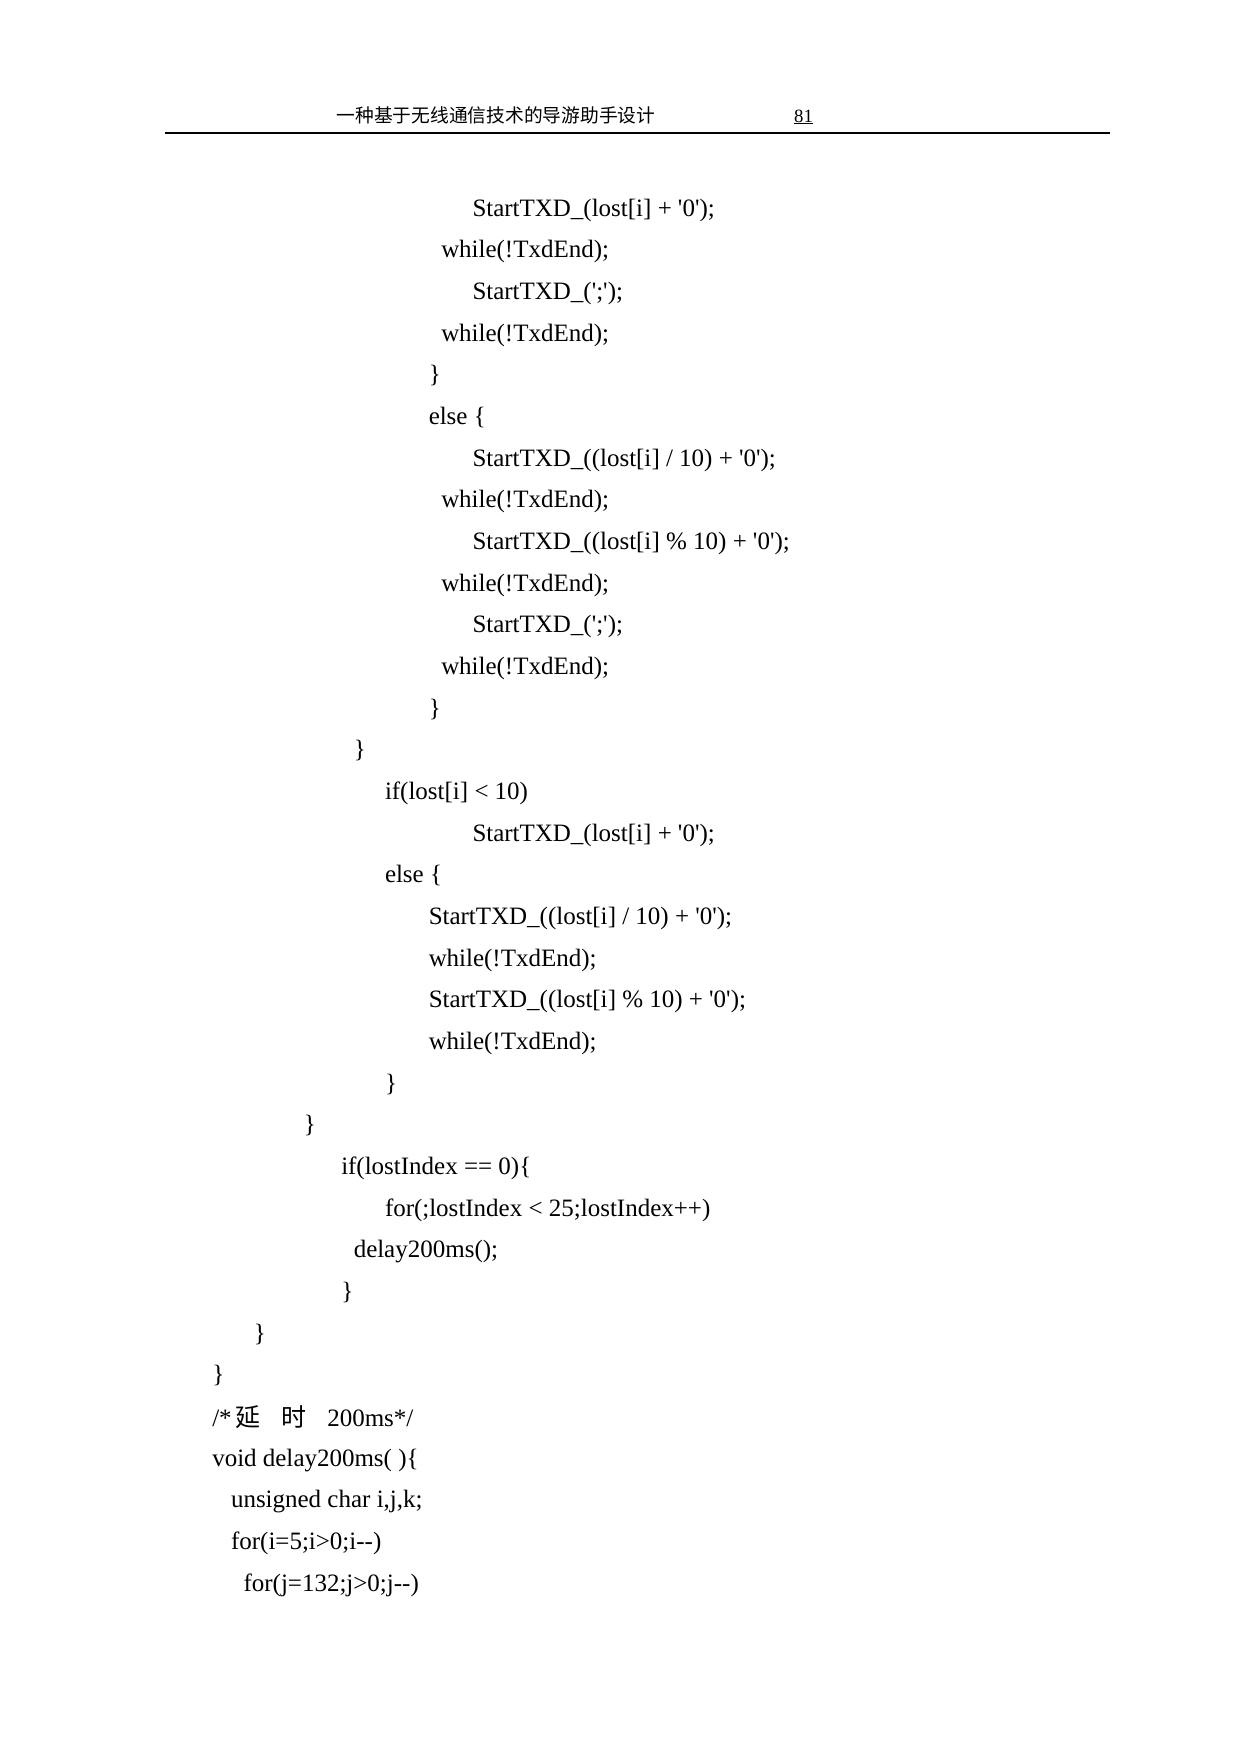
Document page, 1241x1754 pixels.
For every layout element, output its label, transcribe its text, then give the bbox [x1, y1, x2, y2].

text } [166, 1353, 1110, 1394]
text StartTXD_((lost[i] % 10) + '0'); [166, 519, 1110, 561]
text while(!TxdEnd); [166, 936, 1110, 978]
text } [166, 1103, 1110, 1144]
text StartTXD_(lost[i] + '0'); [166, 811, 1110, 853]
text StartTXD_((lost[i] / 10) + '0'); [166, 436, 1110, 478]
text else { [166, 394, 1110, 436]
text while(!TxdEnd); [166, 561, 1110, 603]
text for(i=5;i>0;i--) [166, 1519, 1110, 1561]
text StartTXD_(';'); [166, 269, 1110, 311]
text while(!TxdEnd); [166, 478, 1110, 519]
text StartTXD_(lost[i] + '0'); [166, 186, 1110, 228]
text if(lost[i] < 10) [166, 769, 1110, 811]
text } [166, 686, 1110, 728]
text StartTXD_((lost[i] / 10) + '0'); [166, 894, 1110, 936]
text for(;lostIndex < 25;lostIndex++) [166, 1186, 1110, 1228]
text else { [166, 853, 1110, 894]
text } [166, 1269, 1110, 1311]
text void delay200ms( ){ [166, 1436, 1110, 1478]
text if(lostIndex == 0){ [166, 1144, 1110, 1186]
text StartTXD_((lost[i] % 10) + '0'); [166, 978, 1110, 1019]
text } [166, 1061, 1110, 1103]
text } [166, 728, 1110, 769]
text while(!TxdEnd); [166, 228, 1110, 269]
text StartTXD_(';'); [166, 603, 1110, 644]
text while(!TxdEnd); [166, 1019, 1110, 1061]
text } [166, 1311, 1110, 1353]
text delay200ms(); [166, 1228, 1110, 1269]
text while(!TxdEnd); [166, 644, 1110, 686]
text while(!TxdEnd); [166, 311, 1110, 353]
text unsigned char i,j,k; [166, 1478, 1110, 1519]
text /*延时200ms*/ [166, 1394, 1110, 1436]
text } [166, 353, 1110, 394]
text for(j=132;j>0;j--) [166, 1561, 1110, 1603]
